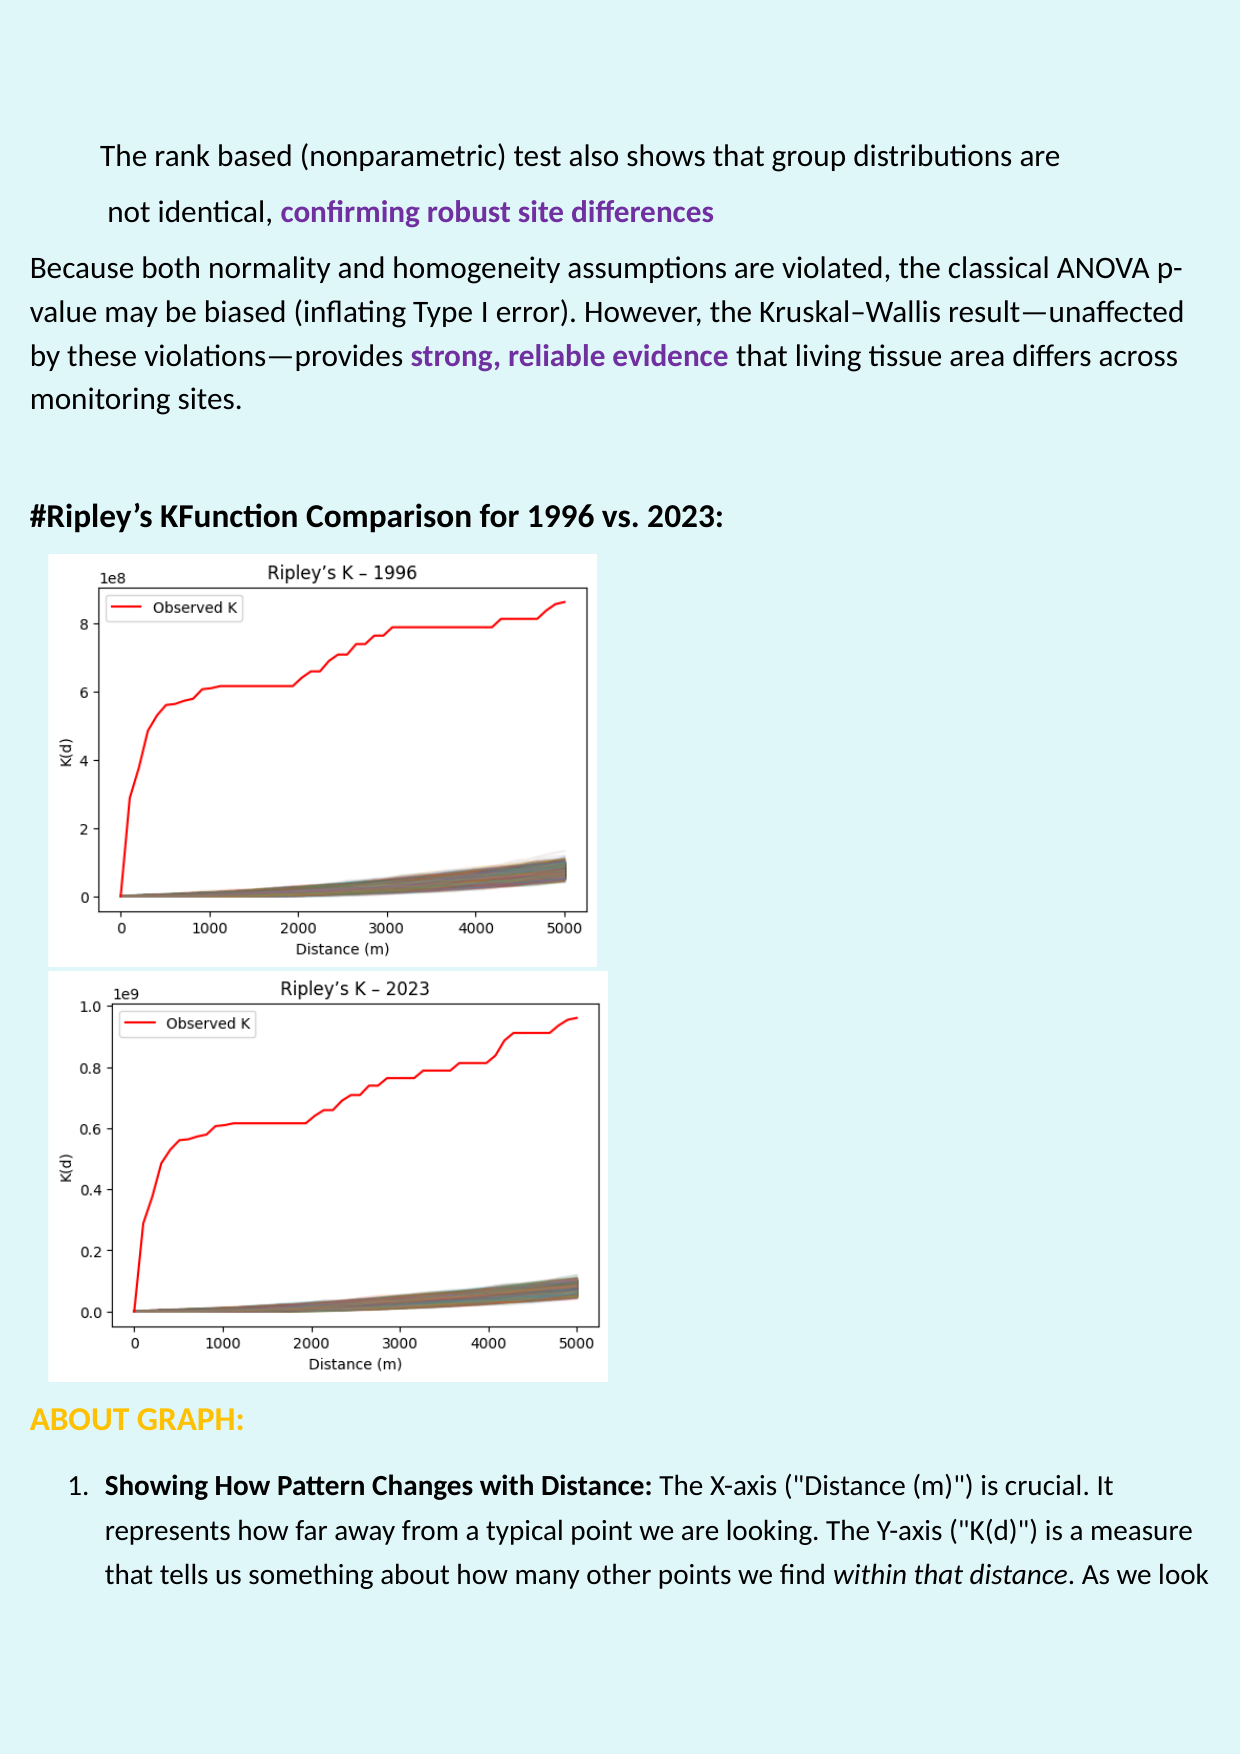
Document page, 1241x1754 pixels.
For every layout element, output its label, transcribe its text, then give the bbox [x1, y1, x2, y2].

picture [48, 554, 597, 967]
text ABOUT GRAPH: [29, 1398, 1211, 1439]
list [67, 1467, 1211, 1592]
text Because both normality and homogeneity assumptions are violated, the classical ANOVA p-value may be biased (inflating Type I error). However, the Kruskal–Wallis result—unaffected by these violations—provides strong, reliable evidence that living tissue area differs across monitoring sites. [29, 248, 1211, 417]
text The rank based (nonparametric) test also shows that group distributions are [29, 136, 1211, 174]
text not identical, confirming robust site differences [29, 192, 1211, 230]
picture [48, 971, 608, 1382]
text #Ripley’s KFunction Comparison for 1996 vs. 2023: [29, 495, 1211, 536]
